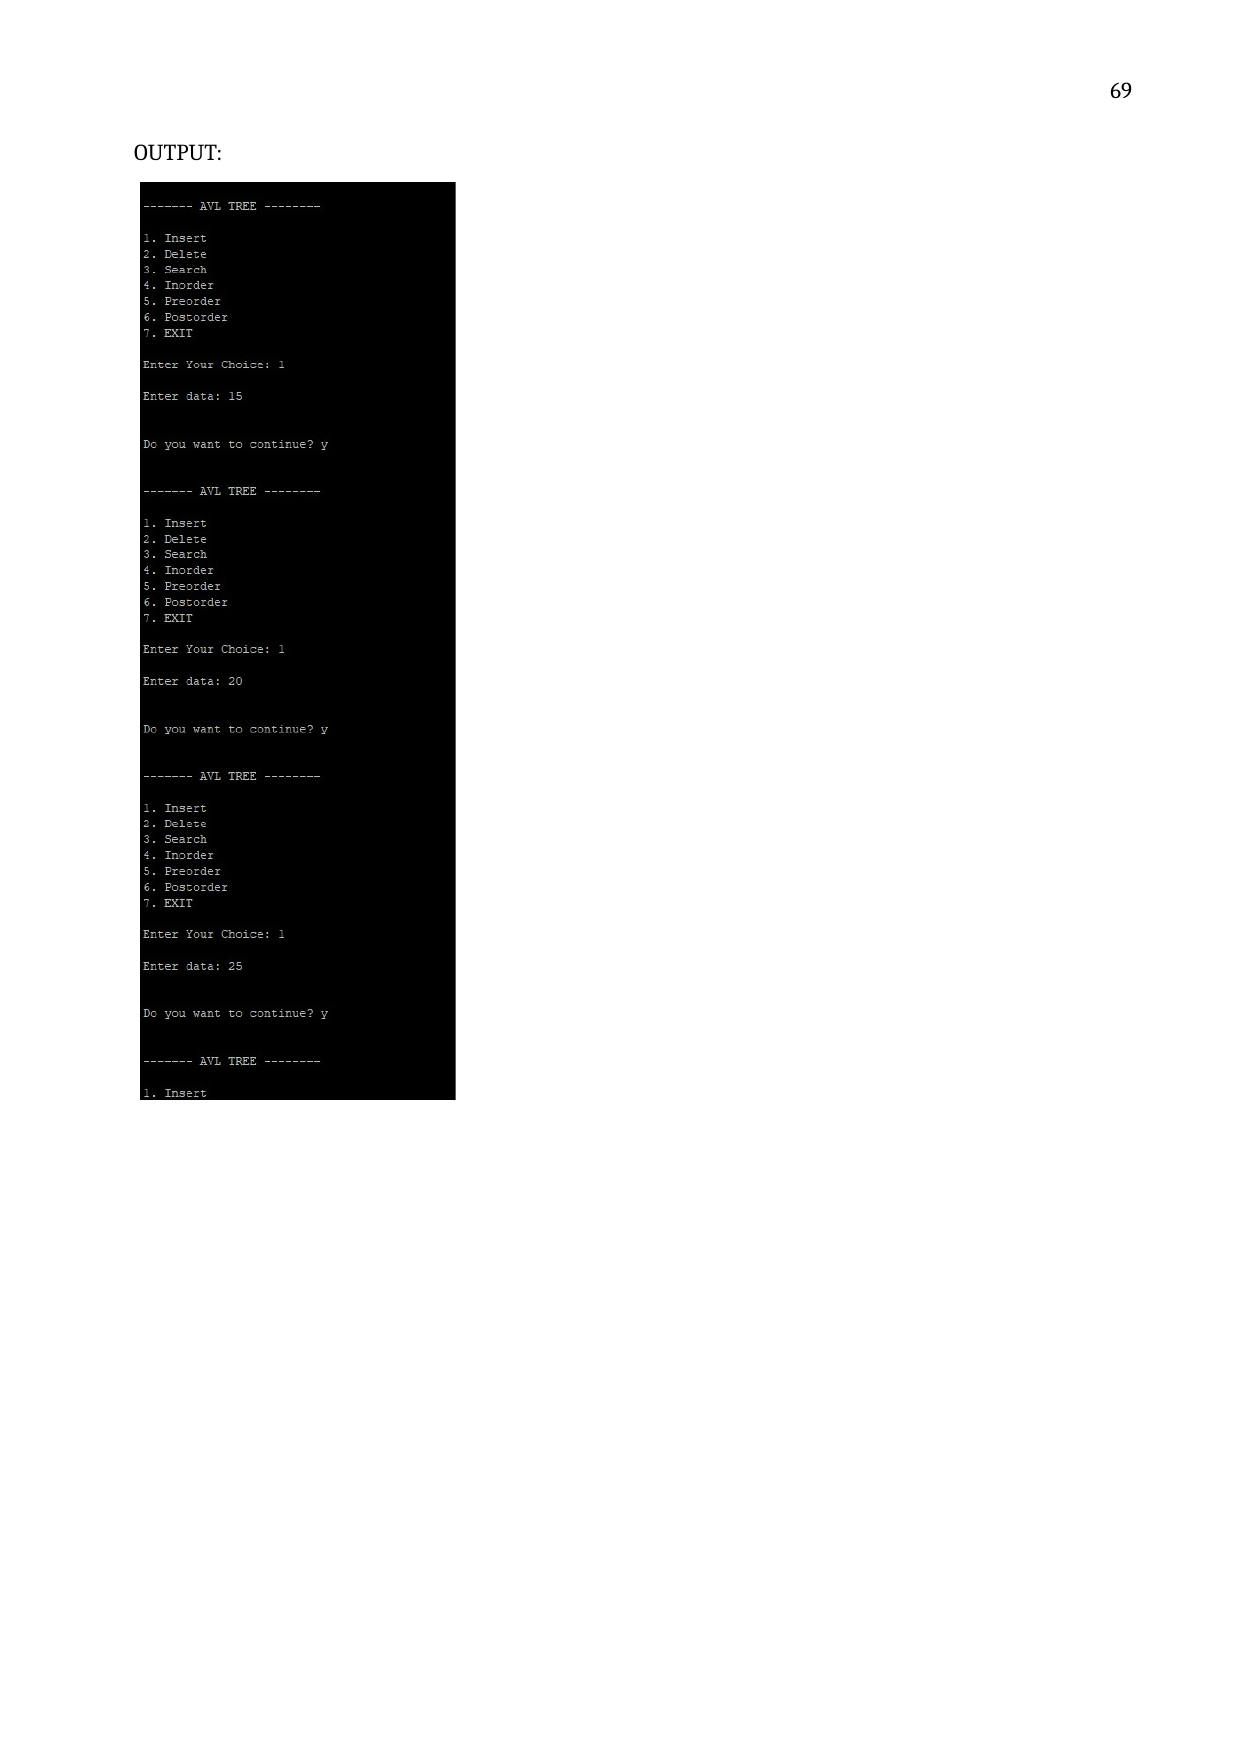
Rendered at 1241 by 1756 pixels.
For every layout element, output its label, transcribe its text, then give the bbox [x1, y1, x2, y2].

picture [140, 182, 456, 1100]
text OUTPUT: [134, 139, 595, 166]
